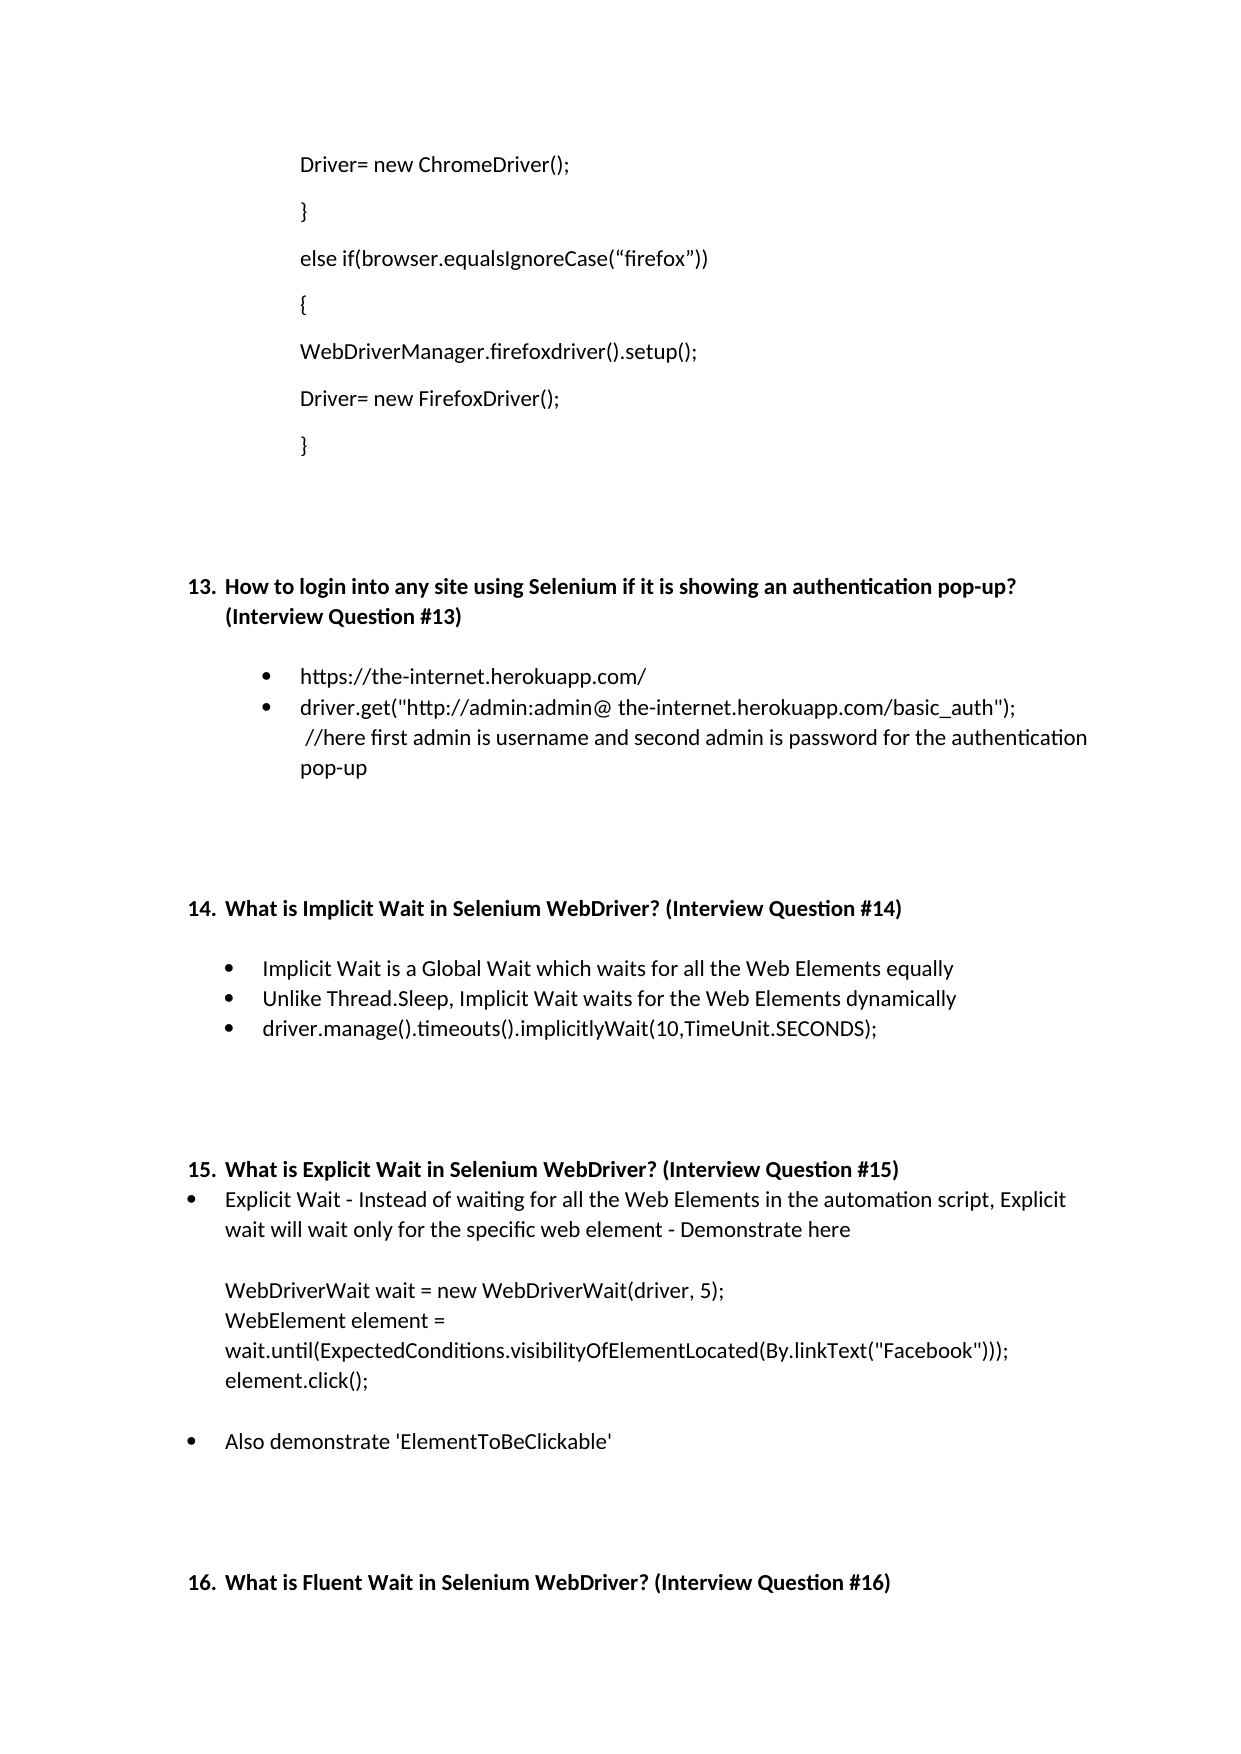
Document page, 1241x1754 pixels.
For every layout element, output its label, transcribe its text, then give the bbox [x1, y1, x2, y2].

list How to login into any site using Selenium if it is showing an authentication pop-up? (Interview Question #13) [187, 572, 1090, 630]
list //here first admin is username and second admin is password for the authentication pop-up [300, 723, 1090, 781]
list What is Implicit Wait in Selenium WebDriver? (Interview Question #14) [187, 894, 1090, 922]
list driver.get("http://admin:admin@ the-internet.herokuapp.com/basic_auth"); [262, 693, 1090, 721]
list Explicit Wait - Instead of waiting for all the Web Elements in the automation script, Explicit wait will wait only for the specific web element - Demonstrate here [187, 1185, 1090, 1244]
list WebDriverWait wait = new WebDriverWait(driver, 5); [225, 1276, 1090, 1304]
text Driver= new ChromeDriver(); [300, 150, 1090, 178]
list Unlike Thread.Sleep, Implicit Wait waits for the Web Elements dynamically [225, 984, 1090, 1012]
list https://the-internet.herokuapp.com/ [262, 662, 1090, 691]
list What is Fluent Wait in Selenium WebDriver? (Interview Question #16) [187, 1568, 1090, 1596]
list wait.until(ExpectedConditions.visibilityOfElementLocated(By.linkText("Facebook"))); [225, 1336, 1090, 1364]
list WebElement element = [225, 1306, 1090, 1334]
text WebDriverManager.firefoxdriver().setup(); [300, 337, 1090, 366]
text else if(browser.equalsIgnoreCase(“firefox”)) [300, 244, 1090, 272]
list driver.manage().timeouts().implicitlyWait(10,TimeUnit.SECONDS); [225, 1014, 1090, 1043]
text { [300, 291, 1090, 319]
list Implicit Wait is a Global Wait which waits for all the Web Elements equally [225, 954, 1090, 982]
text Driver= new FirefoxDriver(); [300, 384, 1090, 412]
list element.click(); [225, 1367, 1090, 1395]
text } [300, 197, 1090, 225]
list Also demonstrate 'ElementToBeClickable' [187, 1427, 1090, 1455]
text } [300, 431, 1090, 459]
list What is Explicit Wait in Selenium WebDriver? (Interview Question #15) [187, 1155, 1090, 1183]
